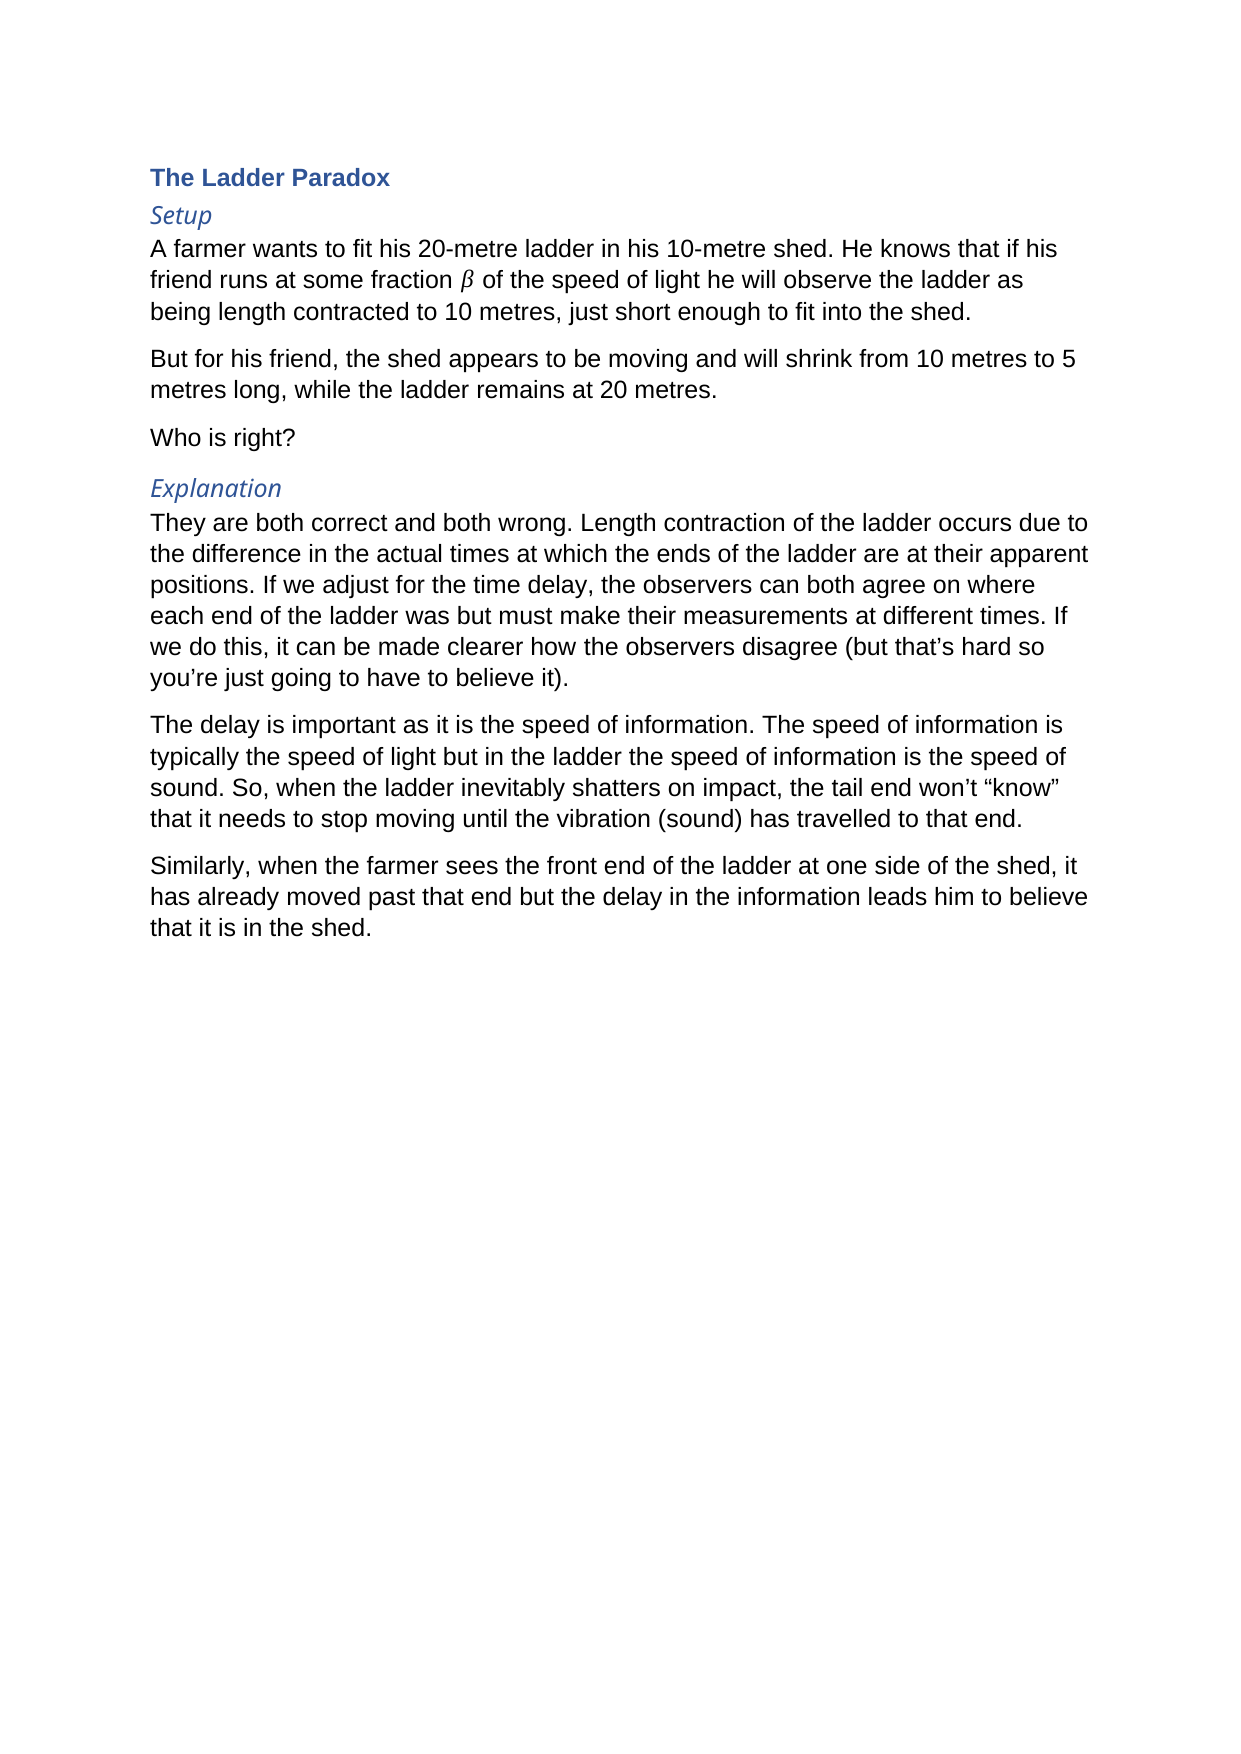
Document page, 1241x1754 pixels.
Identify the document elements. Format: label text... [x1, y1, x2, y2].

text Who is right? [150, 423, 1090, 452]
text A farmer wants to fit his 20-metre ladder in his 10-metre shed. He knows that if his friend runs at some fraction of the speed of light he will observe the ladder as being length contracted to 10 metres, just short enough to fit into the shed. [150, 234, 1090, 325]
text The delay is important as it is the speed of information. The speed of information is typically the speed of light but in the ladder the speed of information is the speed of sound. So, when the ladder inevitably shatters on impact, the tail end won’t “know” that it needs to stop moving until the vibration (sound) has travelled to that end. [150, 710, 1090, 832]
text They are both correct and both wrong. Length contraction of the ladder occurs due to the difference in the actual times at which the ends of the ladder are at their apparent positions. If we adjust for the time delay, the observers can both agree on where each end of the ladder was but must make their measurements at different times. If we do this, it can be made clearer how the observers disagree (but that’s hard so you’re just going to have to believe it). [150, 507, 1090, 691]
text But for his friend, the shed appears to be moving and will shrink from 10 metres to 5 metres long, while the ladder remains at 20 metres. [150, 344, 1090, 404]
subtitle Setup [150, 198, 1090, 232]
text Similarly, when the farmer sees the front end of the ladder at one side of the shed, it has already moved past that end but the delay in the information leads him to believe that it is in the shed. [150, 851, 1090, 942]
subtitle The Ladder Paradox [150, 162, 1090, 191]
subtitle Explanation [150, 471, 1090, 505]
